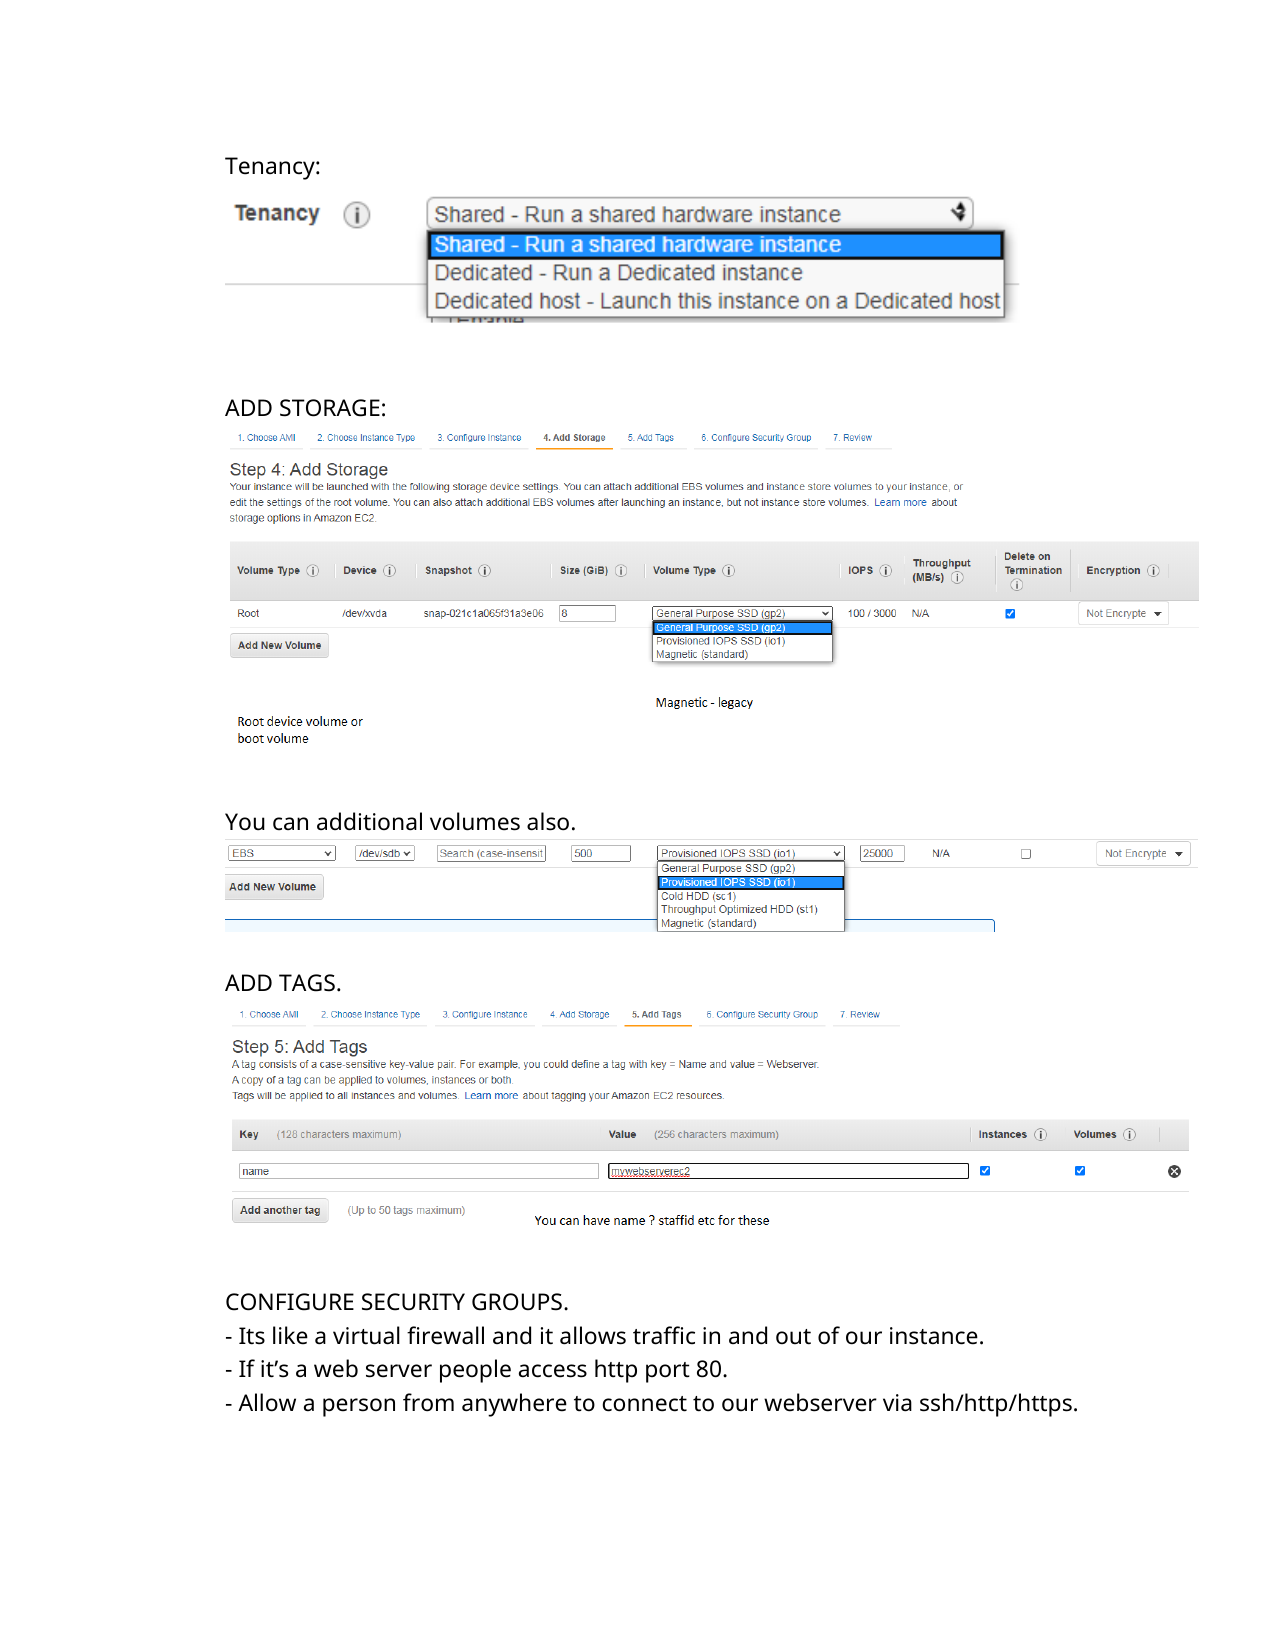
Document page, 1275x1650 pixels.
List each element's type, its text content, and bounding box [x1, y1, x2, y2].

picture [225, 1000, 1198, 1250]
picture [225, 183, 1082, 356]
list Tenancy: ADD STORAGE: You can additional volumes also. [225, 770, 1125, 839]
picture [225, 839, 1198, 932]
list CONFIGURE SECURITY GROUPS. - Its like a virtual firewall and it allows traffic in and out of our instance. - If it’s a web server people access http port 80. - Allow a person from anywhere to connect to our webserver via ssh/http/https. [225, 1286, 1125, 1418]
list ADD TAGS. [225, 967, 1125, 1000]
picture [225, 425, 1199, 770]
